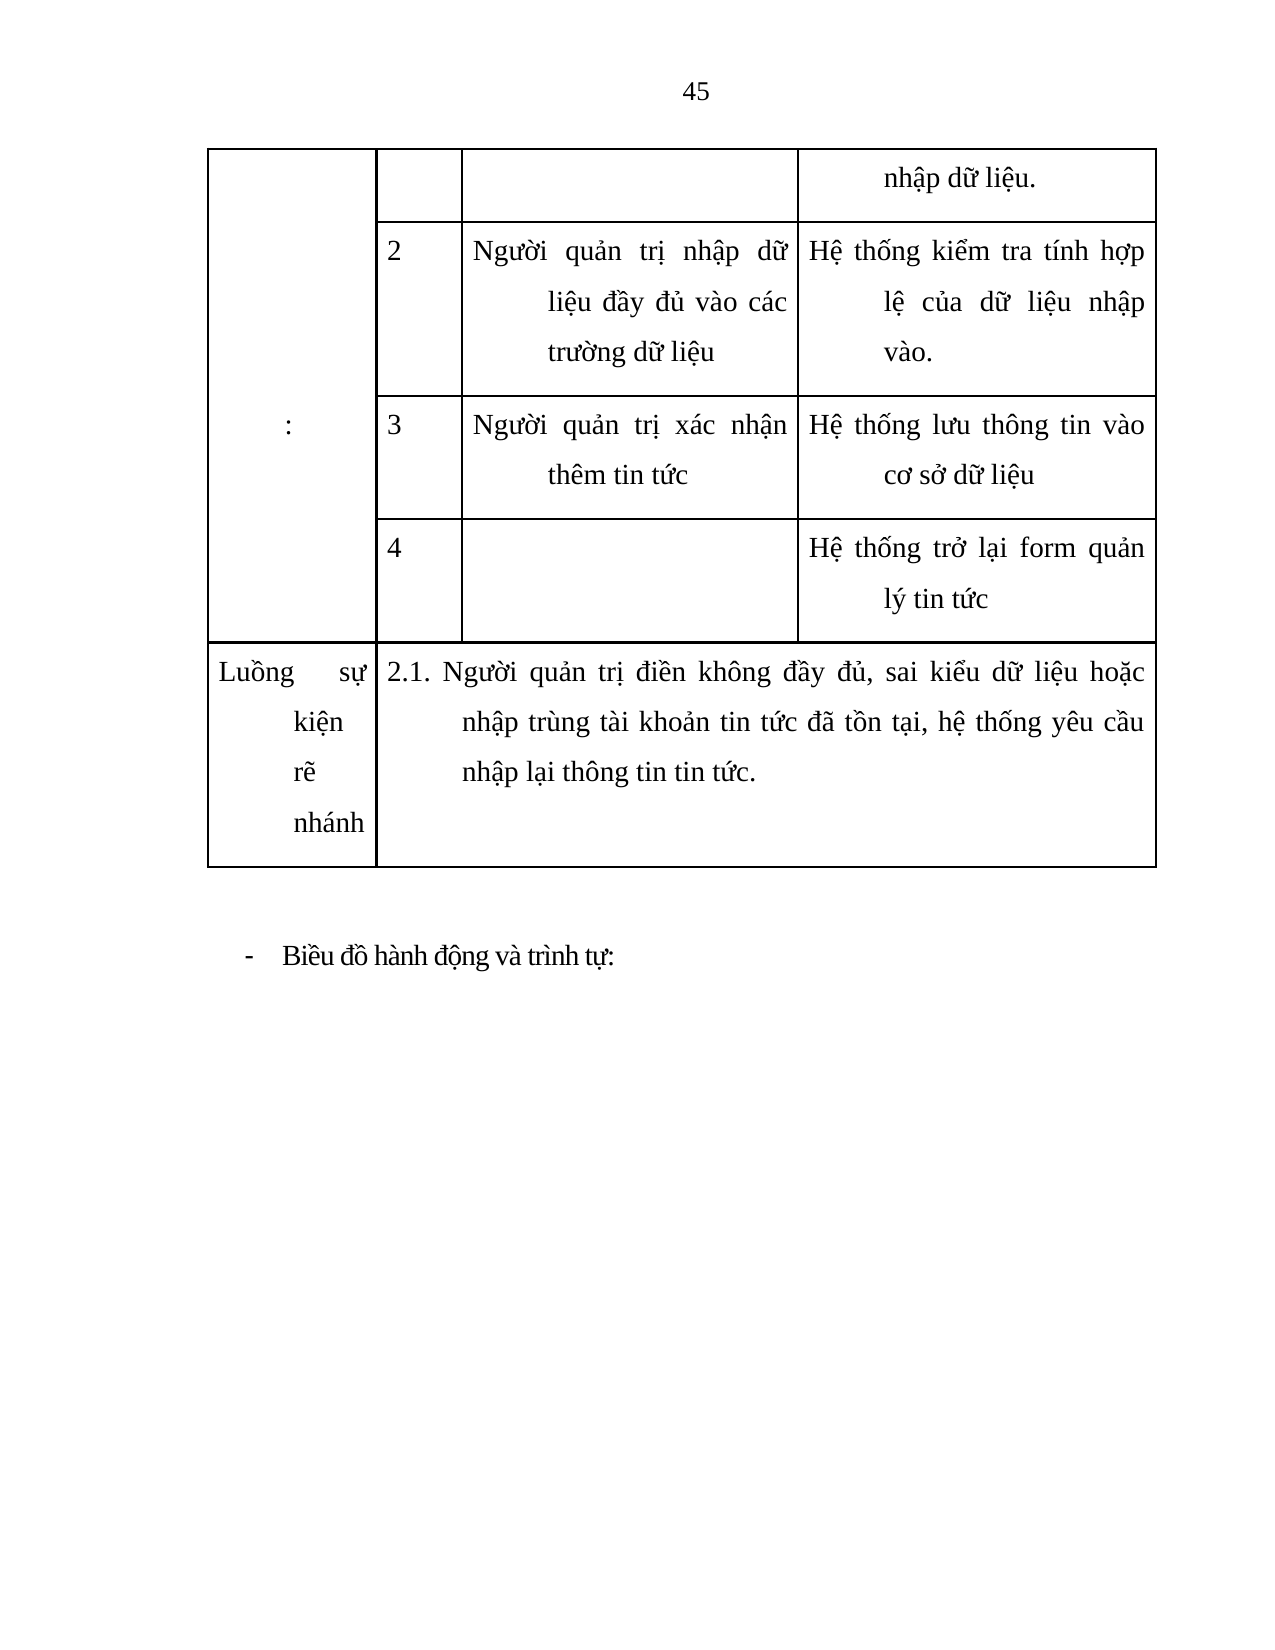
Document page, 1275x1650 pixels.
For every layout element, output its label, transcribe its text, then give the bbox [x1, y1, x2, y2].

table_cell Hệ thống lưu thông tin vào cơ sở dữ liệu [799, 397, 1155, 518]
table_cell Hệ thống kiểm tra tính hợp lệ của dữ liệu nhập vào. [799, 223, 1155, 394]
table_cell Người quản trị nhập dữ liệu đầy đủ vào các trường dữ liệu [463, 223, 797, 394]
table_cell [463, 520, 797, 641]
table_cell Hệ thống trở lại form quản lý tin tức [799, 520, 1155, 641]
table_cell 2.1. Người quản trị điền không đầy đủ, sai kiểu dữ liệu hoặc nhập trùng tài khoản tin tức đã tồn tại, hệ thống yêu cầu nhập lại thông tin tin tức. [378, 644, 1155, 866]
table_cell Người quản trị xác nhận thêm tin tức [463, 397, 797, 518]
table_cell 1 [378, 150, 461, 221]
table_cell Luồng sự kiện rẽ nhánh [209, 644, 375, 866]
list Biều đồ hành động và trình tự: [244, 934, 1157, 974]
table_cell 4 [378, 520, 461, 641]
table_cell 3 [378, 397, 461, 518]
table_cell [799, 150, 1155, 221]
table_cell 2 [378, 223, 461, 394]
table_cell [463, 150, 797, 221]
